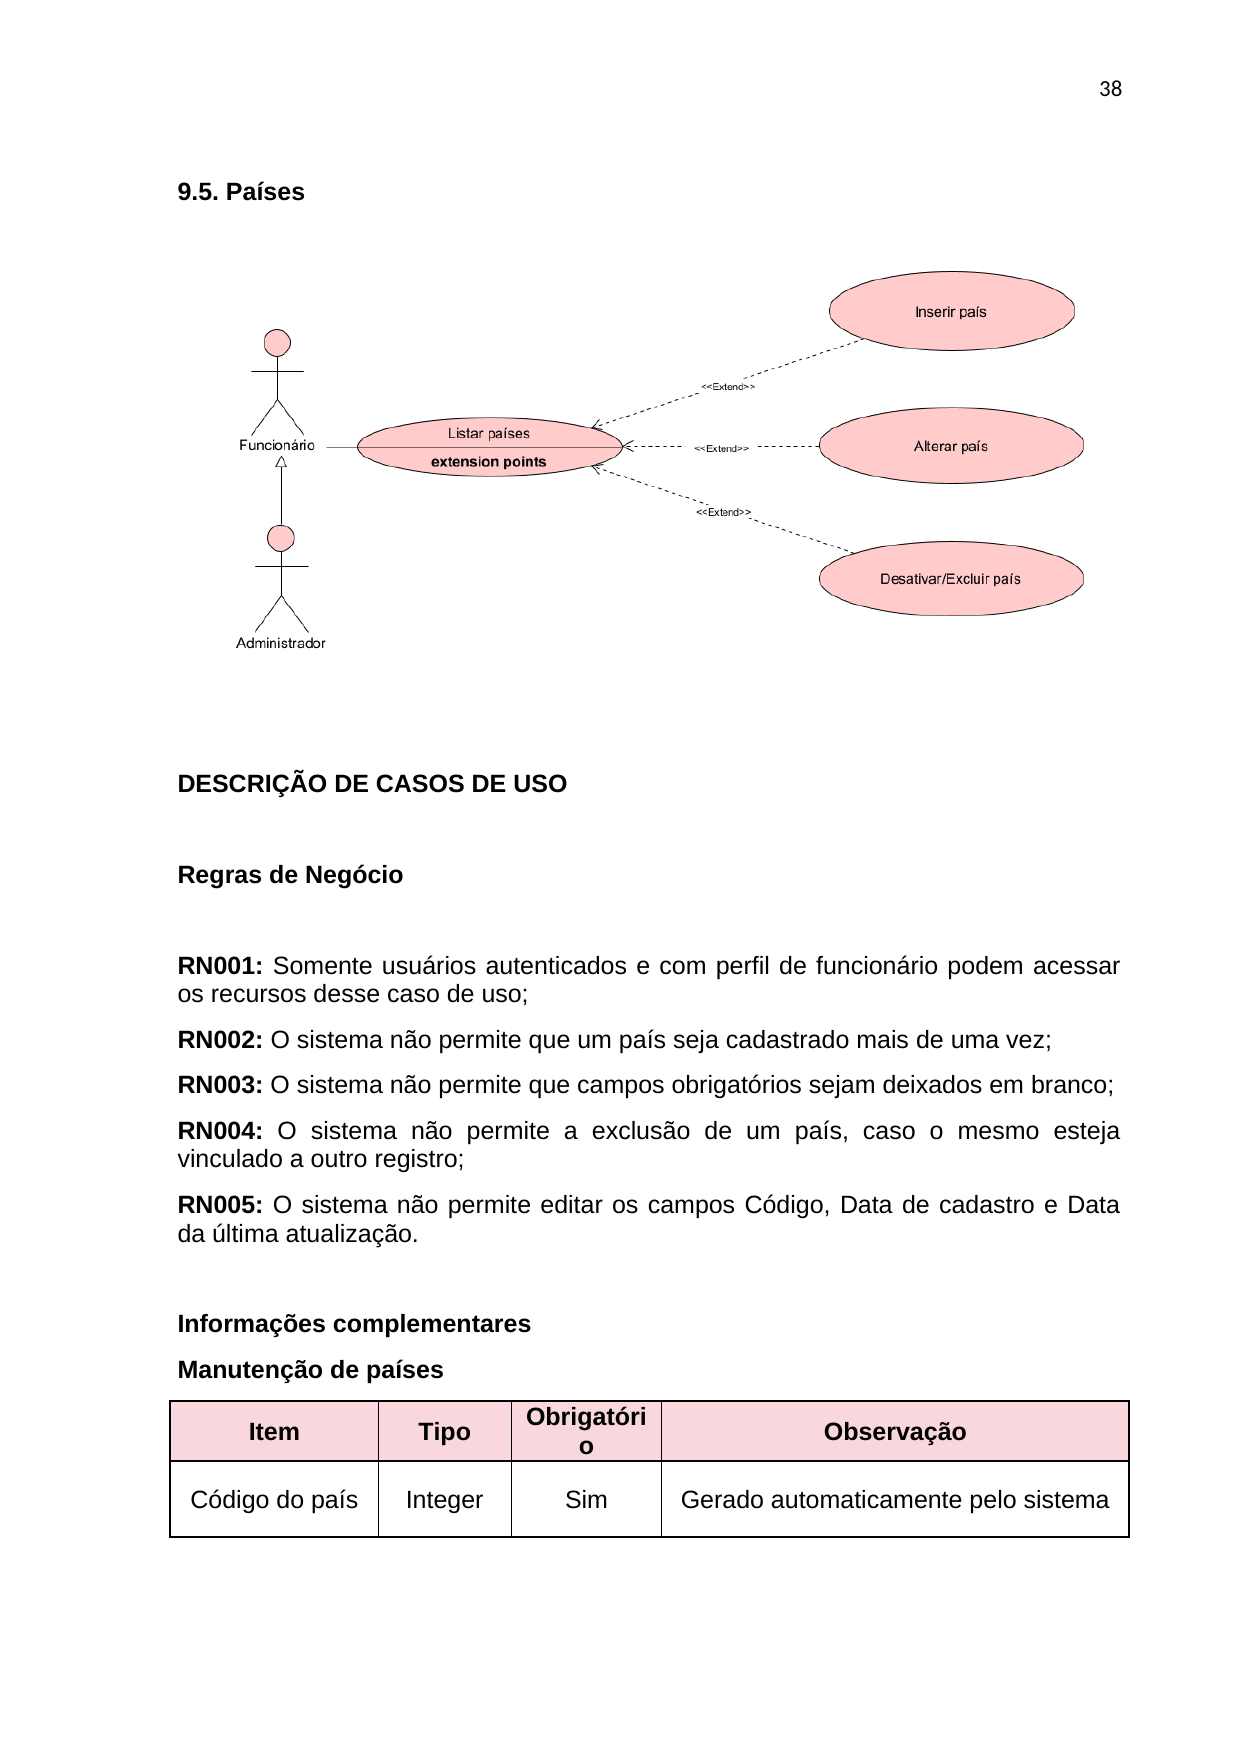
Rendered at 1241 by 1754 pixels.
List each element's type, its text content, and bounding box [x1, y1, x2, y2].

table_header Item [171, 1402, 378, 1460]
table_cell Gerado automaticamente pelo sistema [662, 1462, 1128, 1536]
table_cell Integer [379, 1462, 511, 1536]
subtitle 9.5. Países [177, 177, 1122, 206]
text Regras de Negócio [177, 860, 1122, 888]
text DESCRIÇÃO DE CASOS DE USO [177, 769, 1122, 798]
text RN003: O sistema não permite que campos obrigatórios sejam deixados em branco; [177, 1070, 1122, 1099]
table_header Observação [662, 1402, 1128, 1460]
text Manutenção de países [177, 1355, 1122, 1383]
text RN005: O sistema não permite editar os campos Código, Data de cadastro e Data da última atualização. [177, 1190, 1122, 1247]
picture [177, 220, 1123, 704]
text RN004: O sistema não permite a exclusão de um país, caso o mesmo esteja vinculado a outro registro; [177, 1116, 1122, 1173]
text RN001: Somente usuários autenticados e com perfil de funcionário podem acessar os recursos desse caso de uso; [177, 951, 1122, 1008]
table_cell Sim [512, 1462, 661, 1536]
table_cell Código do país [171, 1462, 378, 1536]
table_header Tipo [379, 1402, 511, 1460]
text RN002: O sistema não permite que um país seja cadastrado mais de uma vez; [177, 1025, 1122, 1053]
text Informações complementares [177, 1309, 1122, 1338]
table_header Obrigatório [512, 1402, 661, 1460]
